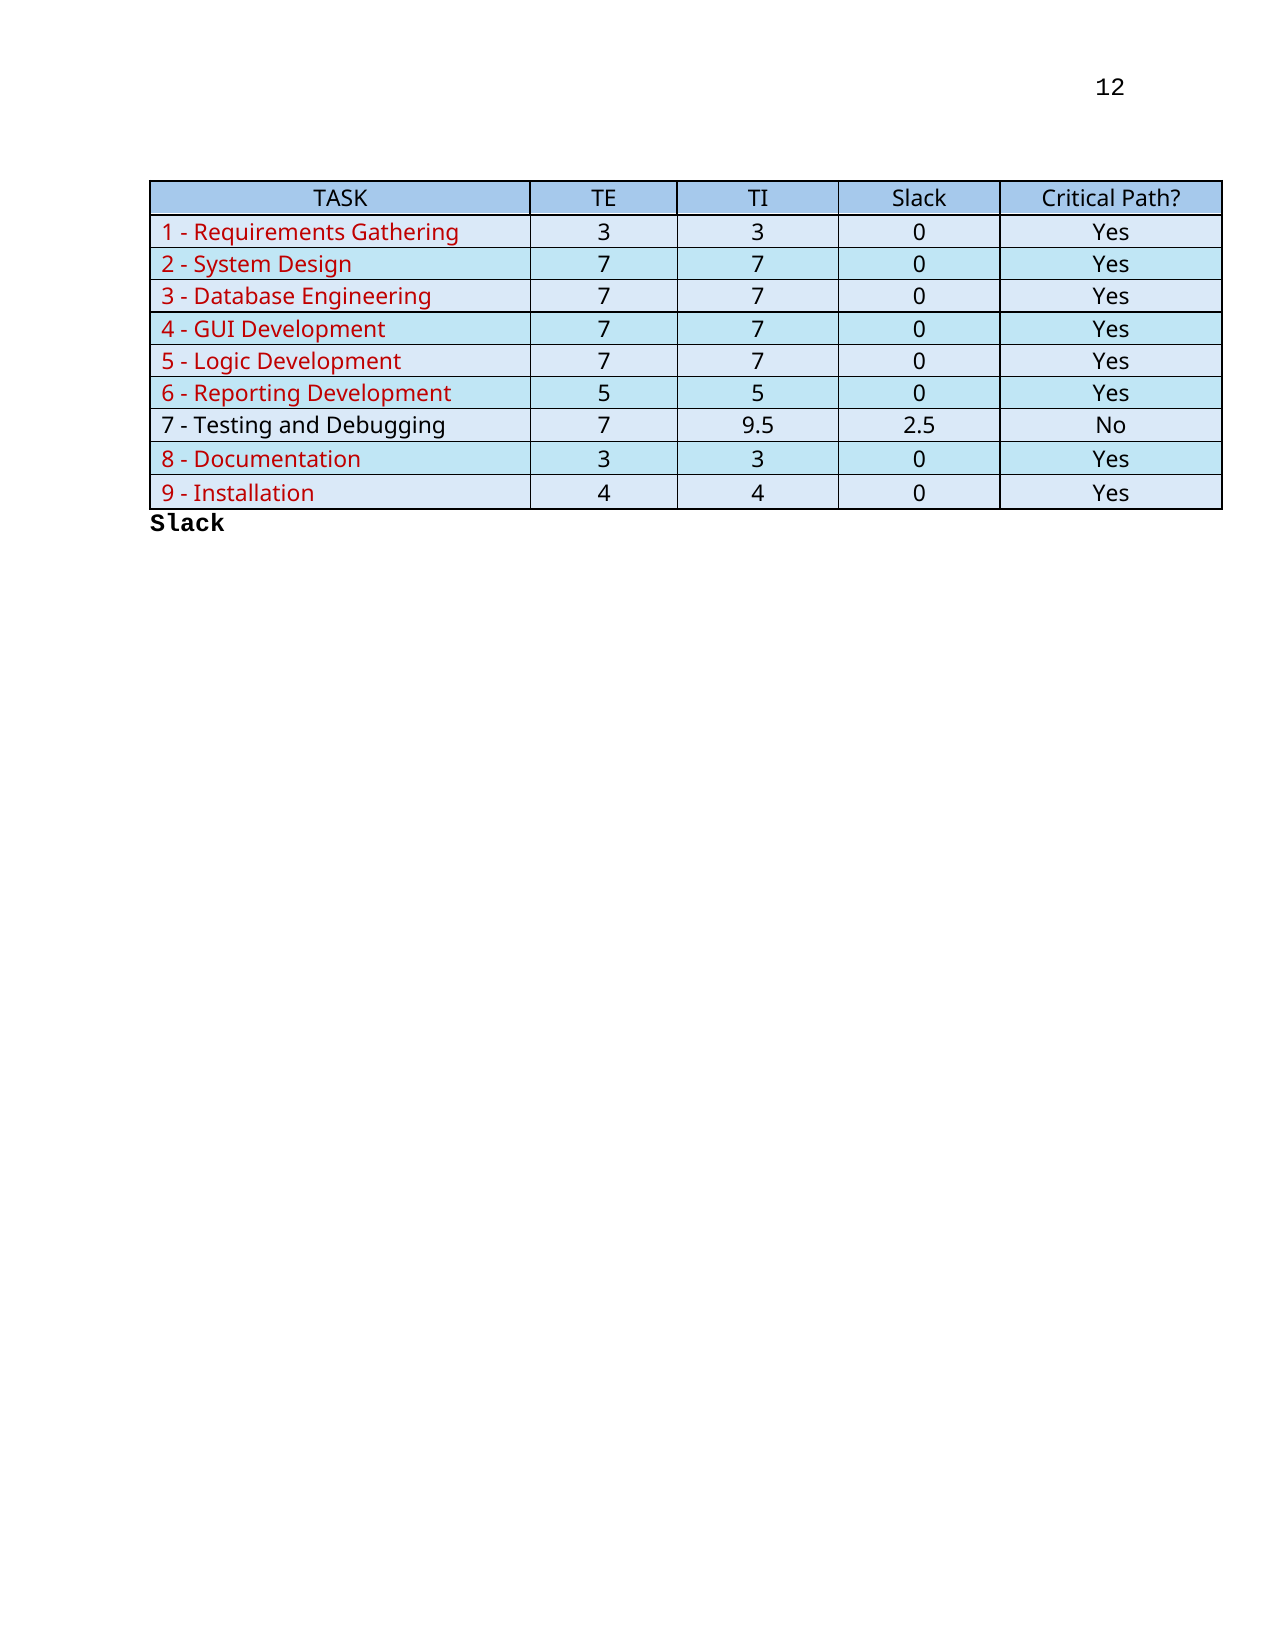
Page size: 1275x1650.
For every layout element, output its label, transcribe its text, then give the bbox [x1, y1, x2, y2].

table_cell Yes [1001, 475, 1221, 508]
table_cell 0 [839, 442, 999, 474]
table_cell 5 [531, 377, 677, 408]
table_cell 7 - Testing and Debugging [151, 409, 530, 441]
table_cell 7 [678, 313, 838, 344]
table_header TASK [151, 182, 529, 213]
table_cell 2.5 [839, 409, 999, 441]
table_cell Yes [1001, 248, 1221, 279]
table_cell 7 [678, 280, 838, 311]
table_cell 0 [839, 280, 999, 311]
table_cell Yes [1001, 313, 1221, 344]
text Slack [150, 510, 1125, 538]
table_cell 7 [531, 313, 677, 344]
table_cell 0 [839, 216, 999, 247]
table_cell 0 [839, 377, 999, 408]
table_header Slack [839, 182, 999, 213]
table_cell 4 [531, 475, 677, 508]
table_cell 3 [531, 216, 677, 247]
table_cell 8 - Documentation [151, 442, 530, 474]
table_cell 3 - Database Engineering [151, 280, 530, 311]
table_cell 4 [678, 475, 838, 508]
table_cell 7 [531, 280, 677, 311]
table_cell 2 - System Design [151, 248, 530, 279]
table_cell 5 - Logic Development [151, 345, 530, 376]
table_cell Yes [1001, 280, 1221, 311]
table_header TE [531, 182, 676, 213]
table_cell 0 [839, 345, 999, 376]
table_cell 0 [839, 313, 999, 344]
table_cell 3 [678, 442, 838, 474]
table_cell 9 - Installation [151, 475, 530, 508]
table_cell 0 [839, 248, 999, 279]
table_cell 3 [678, 216, 838, 247]
table_header Critical Path? [1001, 182, 1221, 213]
table_cell 1 - Requirements Gathering [151, 216, 530, 247]
table_cell No [1001, 409, 1221, 441]
table_cell Yes [1001, 377, 1221, 408]
table_cell 3 [531, 442, 677, 474]
table_cell 7 [678, 248, 838, 279]
table_cell 7 [678, 345, 838, 376]
table_cell 0 [839, 475, 999, 508]
table_cell 4 - GUI Development [151, 313, 530, 344]
table_cell 7 [531, 248, 677, 279]
table_cell 5 [678, 377, 838, 408]
table_cell Yes [1001, 216, 1221, 247]
table_cell 7 [531, 345, 677, 376]
table_cell 7 [531, 409, 677, 441]
table_header TI [678, 182, 838, 213]
table_cell Yes [1001, 442, 1221, 474]
table_cell 6 - Reporting Development [151, 377, 530, 408]
table_cell Yes [1001, 345, 1221, 376]
table_cell 9.5 [678, 409, 838, 441]
